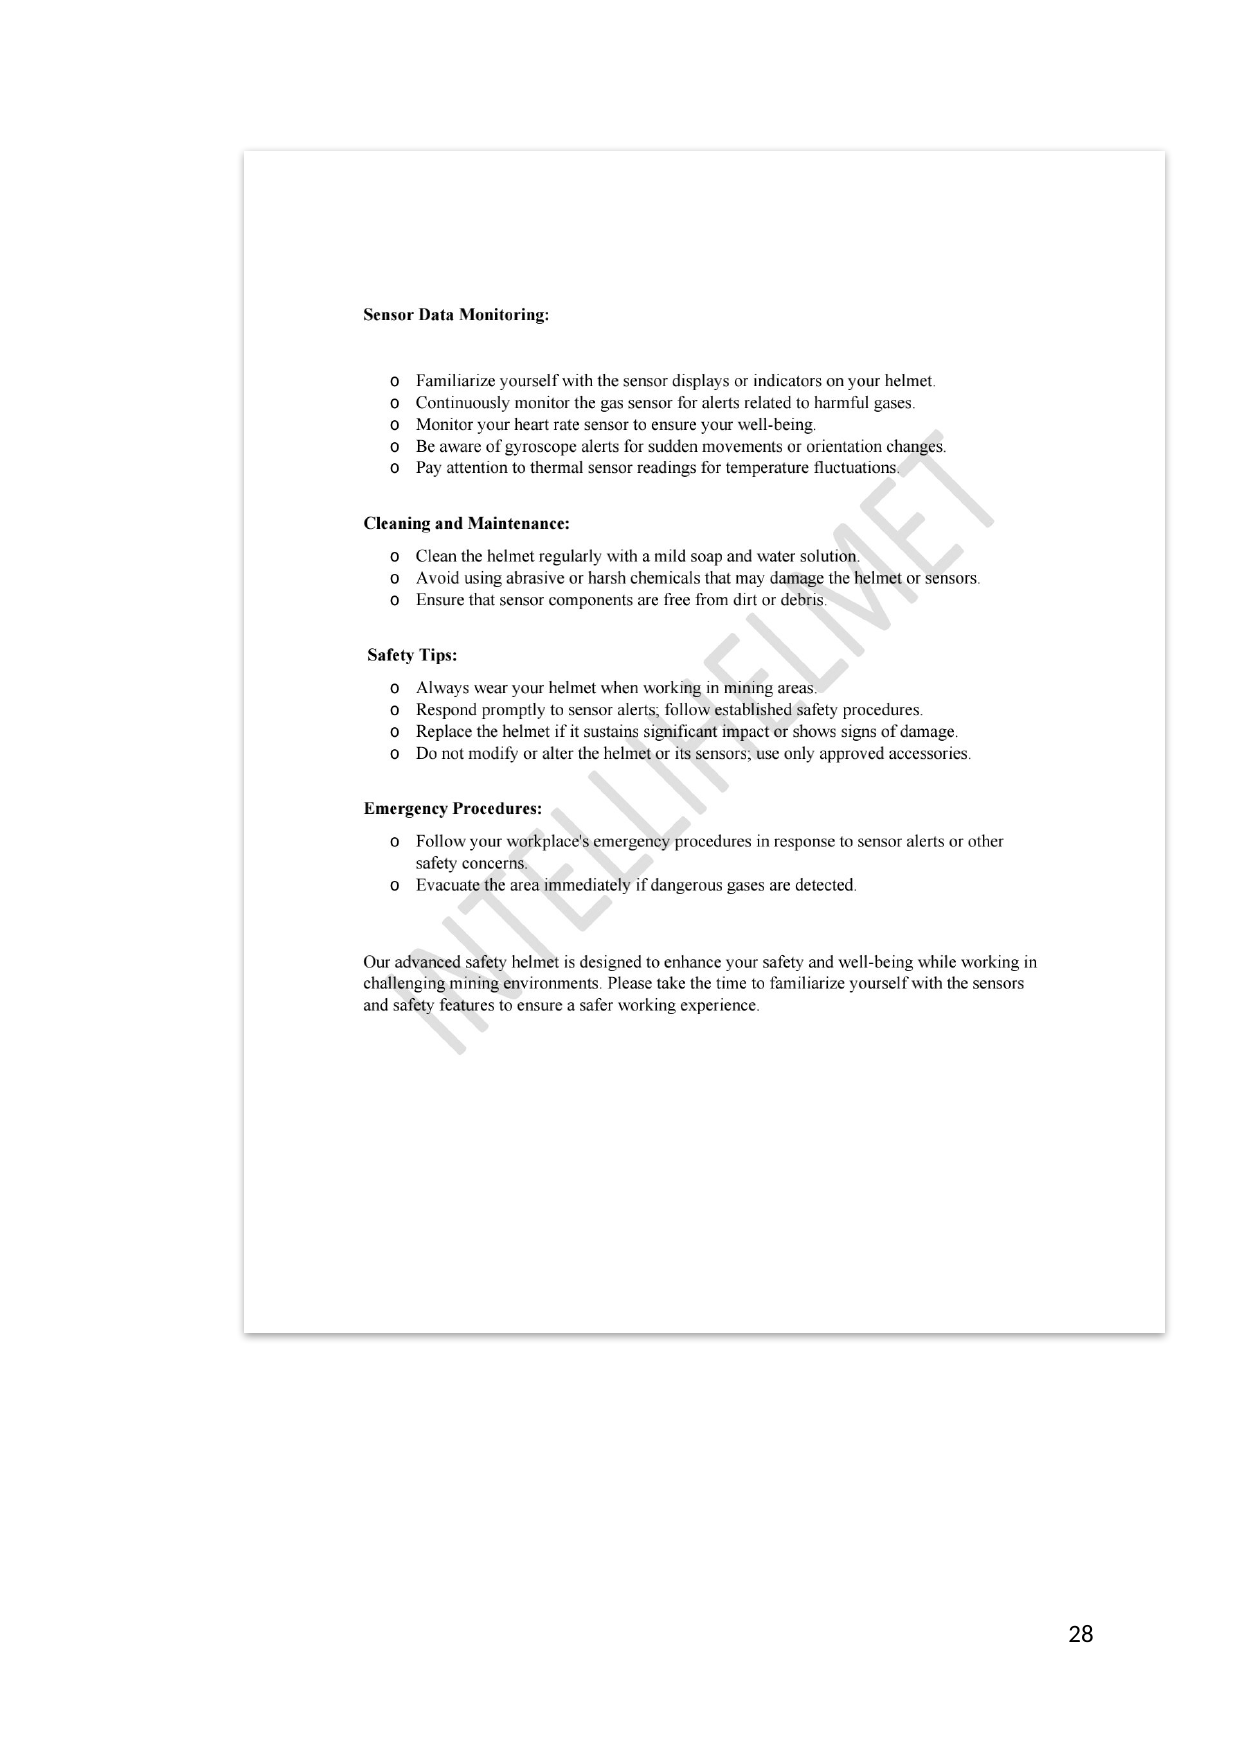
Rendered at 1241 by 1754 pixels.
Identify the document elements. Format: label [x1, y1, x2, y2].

picture [259, 166, 1150, 1319]
